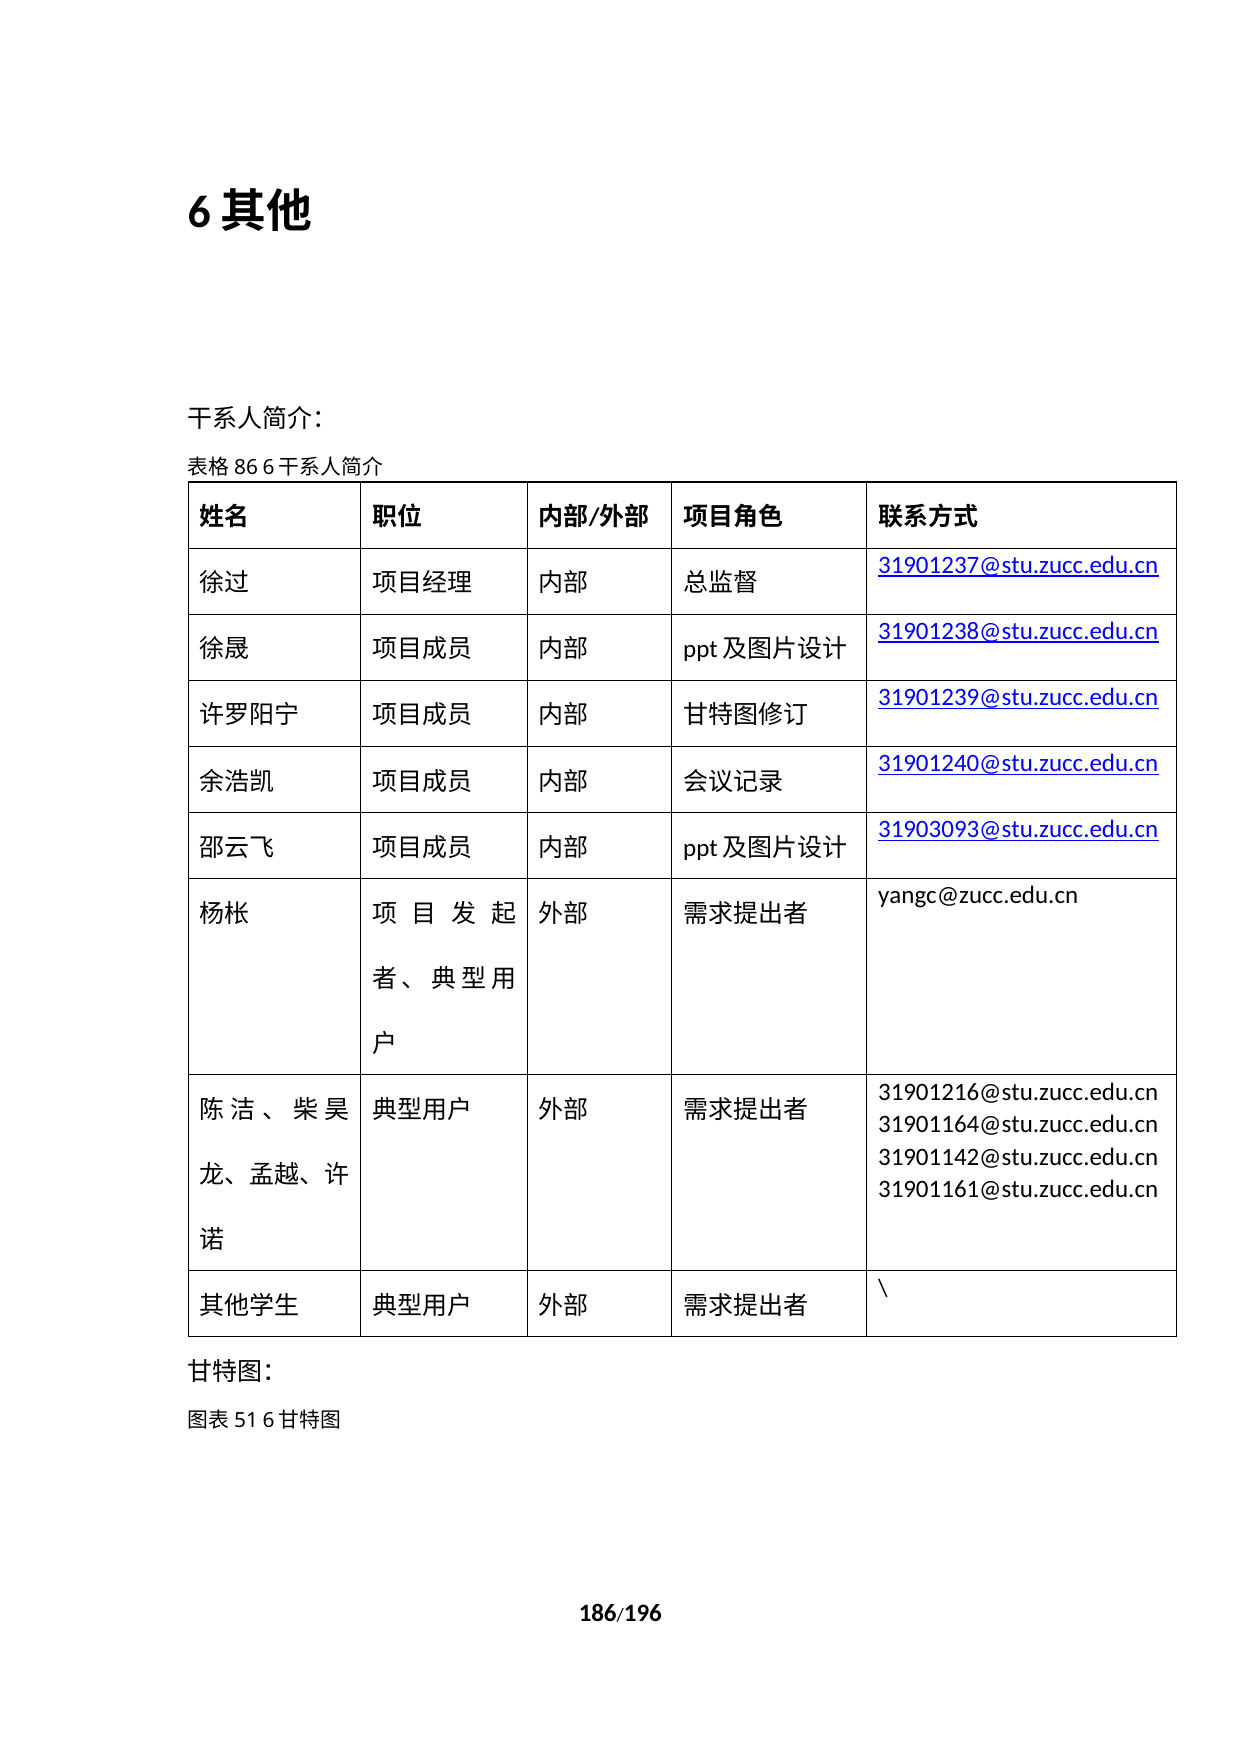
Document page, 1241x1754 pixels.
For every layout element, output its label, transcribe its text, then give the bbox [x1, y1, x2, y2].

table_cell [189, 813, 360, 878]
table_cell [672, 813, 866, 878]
text 图表 51 6甘特图 [187, 1402, 1053, 1434]
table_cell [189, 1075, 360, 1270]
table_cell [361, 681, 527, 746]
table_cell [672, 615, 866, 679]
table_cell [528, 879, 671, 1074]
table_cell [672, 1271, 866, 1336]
text 甘特图： [187, 1337, 1053, 1402]
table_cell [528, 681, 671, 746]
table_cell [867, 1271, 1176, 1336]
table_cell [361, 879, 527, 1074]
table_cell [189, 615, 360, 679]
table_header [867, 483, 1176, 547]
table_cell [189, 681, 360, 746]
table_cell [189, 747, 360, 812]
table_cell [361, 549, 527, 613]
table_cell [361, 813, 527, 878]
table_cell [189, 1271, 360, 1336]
text 干系人简介： [187, 384, 1053, 449]
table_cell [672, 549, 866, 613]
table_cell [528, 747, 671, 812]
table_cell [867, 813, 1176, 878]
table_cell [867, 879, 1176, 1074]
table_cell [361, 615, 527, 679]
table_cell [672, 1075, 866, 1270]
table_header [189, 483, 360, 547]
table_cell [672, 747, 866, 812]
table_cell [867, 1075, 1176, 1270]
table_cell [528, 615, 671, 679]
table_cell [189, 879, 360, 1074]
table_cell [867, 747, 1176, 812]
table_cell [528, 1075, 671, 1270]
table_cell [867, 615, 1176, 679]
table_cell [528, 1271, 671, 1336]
text 表格 86 6干系人简介 [187, 449, 1053, 481]
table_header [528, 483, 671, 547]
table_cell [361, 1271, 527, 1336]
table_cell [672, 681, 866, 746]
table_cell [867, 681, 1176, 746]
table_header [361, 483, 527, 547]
subtitle 6其他 [187, 158, 1053, 256]
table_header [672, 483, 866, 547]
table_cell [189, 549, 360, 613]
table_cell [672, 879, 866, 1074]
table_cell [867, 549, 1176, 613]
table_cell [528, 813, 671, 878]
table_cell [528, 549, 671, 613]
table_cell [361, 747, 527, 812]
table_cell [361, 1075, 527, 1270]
